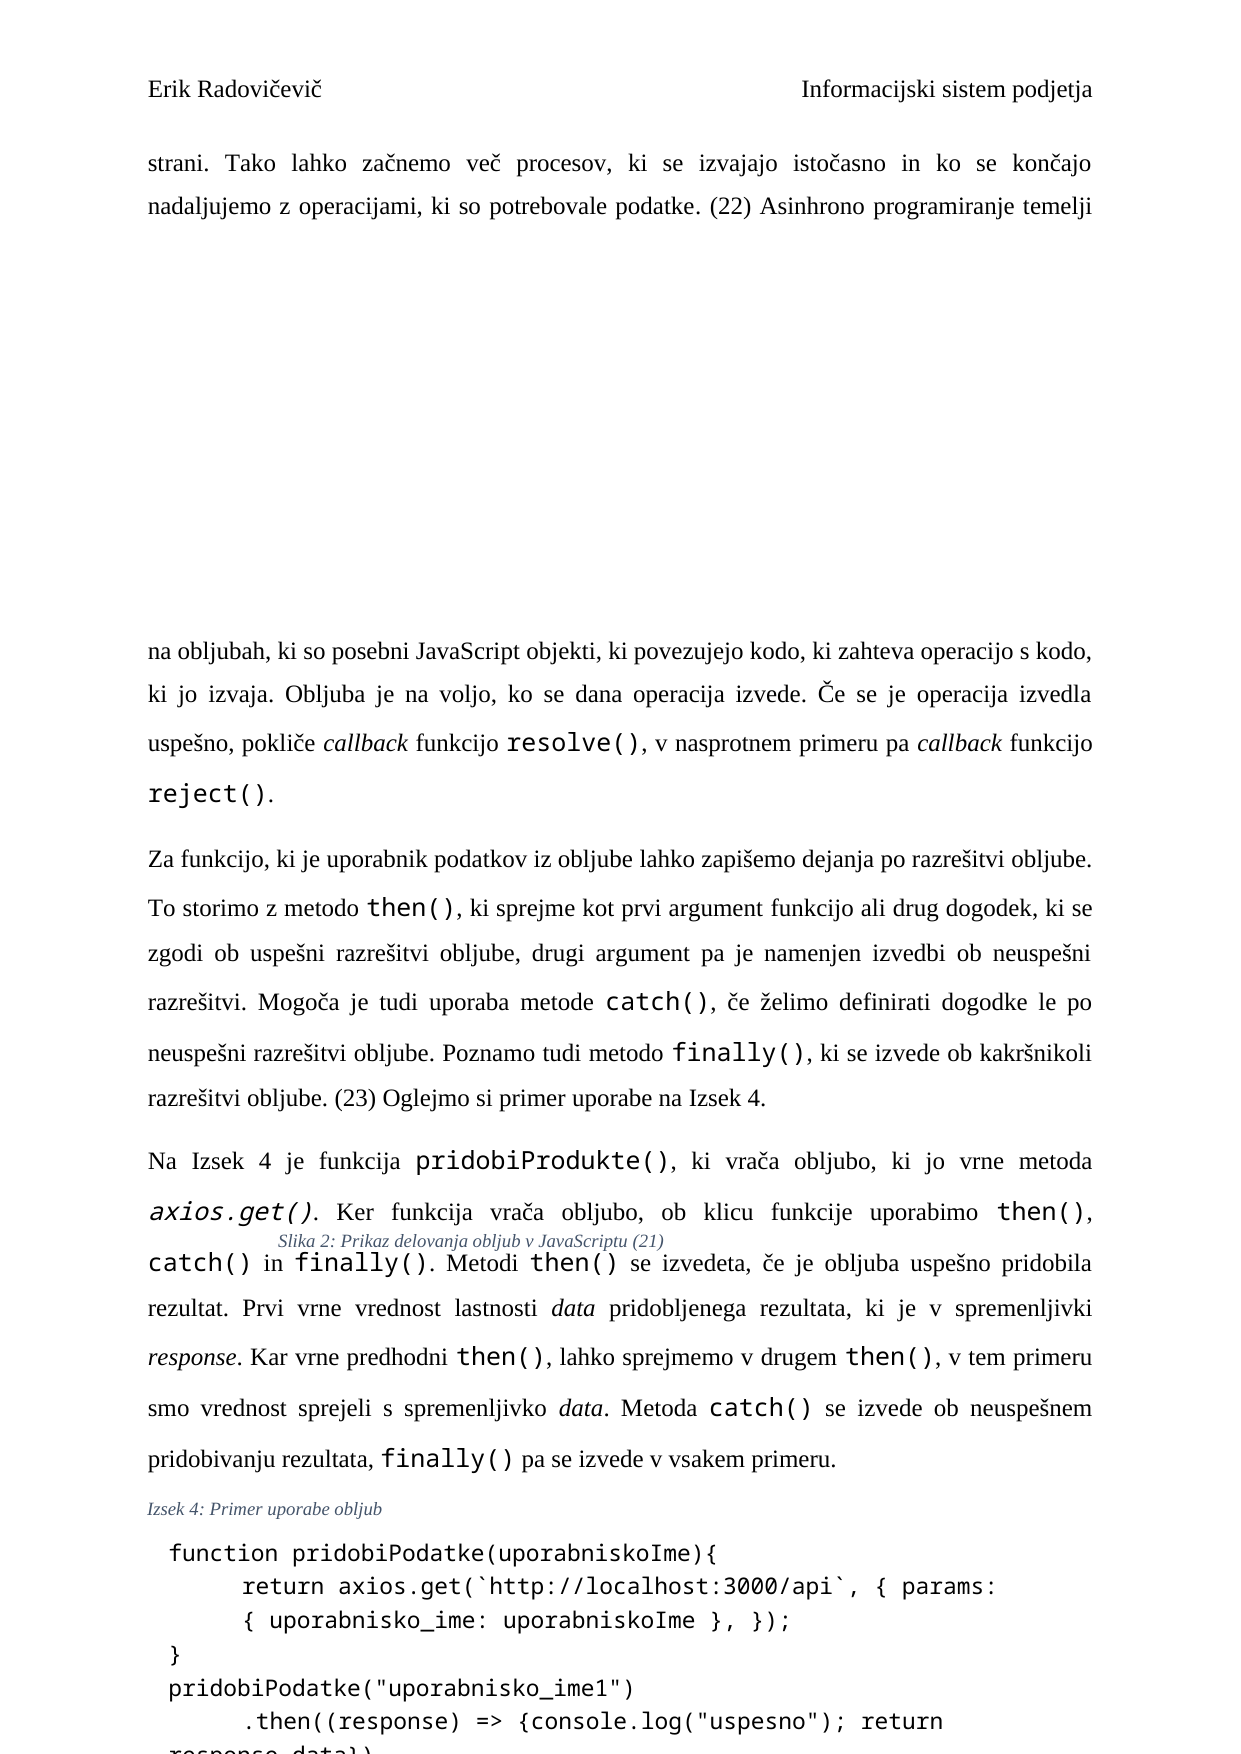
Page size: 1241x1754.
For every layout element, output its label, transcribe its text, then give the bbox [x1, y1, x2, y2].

text Na Izsek 4 je funkcija pridobiProdukte(), ki vrača obljubo, ki jo vrne metoda axios.get(). Ker funkcija vrača obljubo, ob klicu funkcije uporabimo then(), catch() in finally(). Metodi then() se izvedeta, če je obljuba uspešno pridobila rezultat. Prvi vrne vrednost lastnosti data pridobljenega rezultata, ki je v spremenljivki response. Kar vrne predhodni then(), lahko sprejmemo v drugem then(), v tem primeru smo vrednost sprejeli s spremenljivko data. Metoda catch() se izvede ob neuspešnem pridobivanju rezultata, finally() pa se izvede v vsakem primeru. [148, 1143, 1093, 1475]
text Za funkcijo, ki je uporabnik podatkov iz obljube lahko zapišemo dejanja po razrešitvi obljube. To storimo z metodo then(), ki sprejme kot prvi argument funkcijo ali drug dogodek, ki se zgodi ob uspešni razrešitvi obljube, drugi argument pa je namenjen izvedbi ob neuspešni razrešitvi. Mogoča je tudi uporaba metode catch(), če želimo definirati dogodke le po neuspešni razrešitvi obljube. Poznamo tudi metodo finally(), ki se izvede ob kakršnikoli razrešitvi obljube. Oglejmo si primer uporabe na Izsek 4. [148, 844, 1093, 1112]
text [148, 148, 1093, 810]
